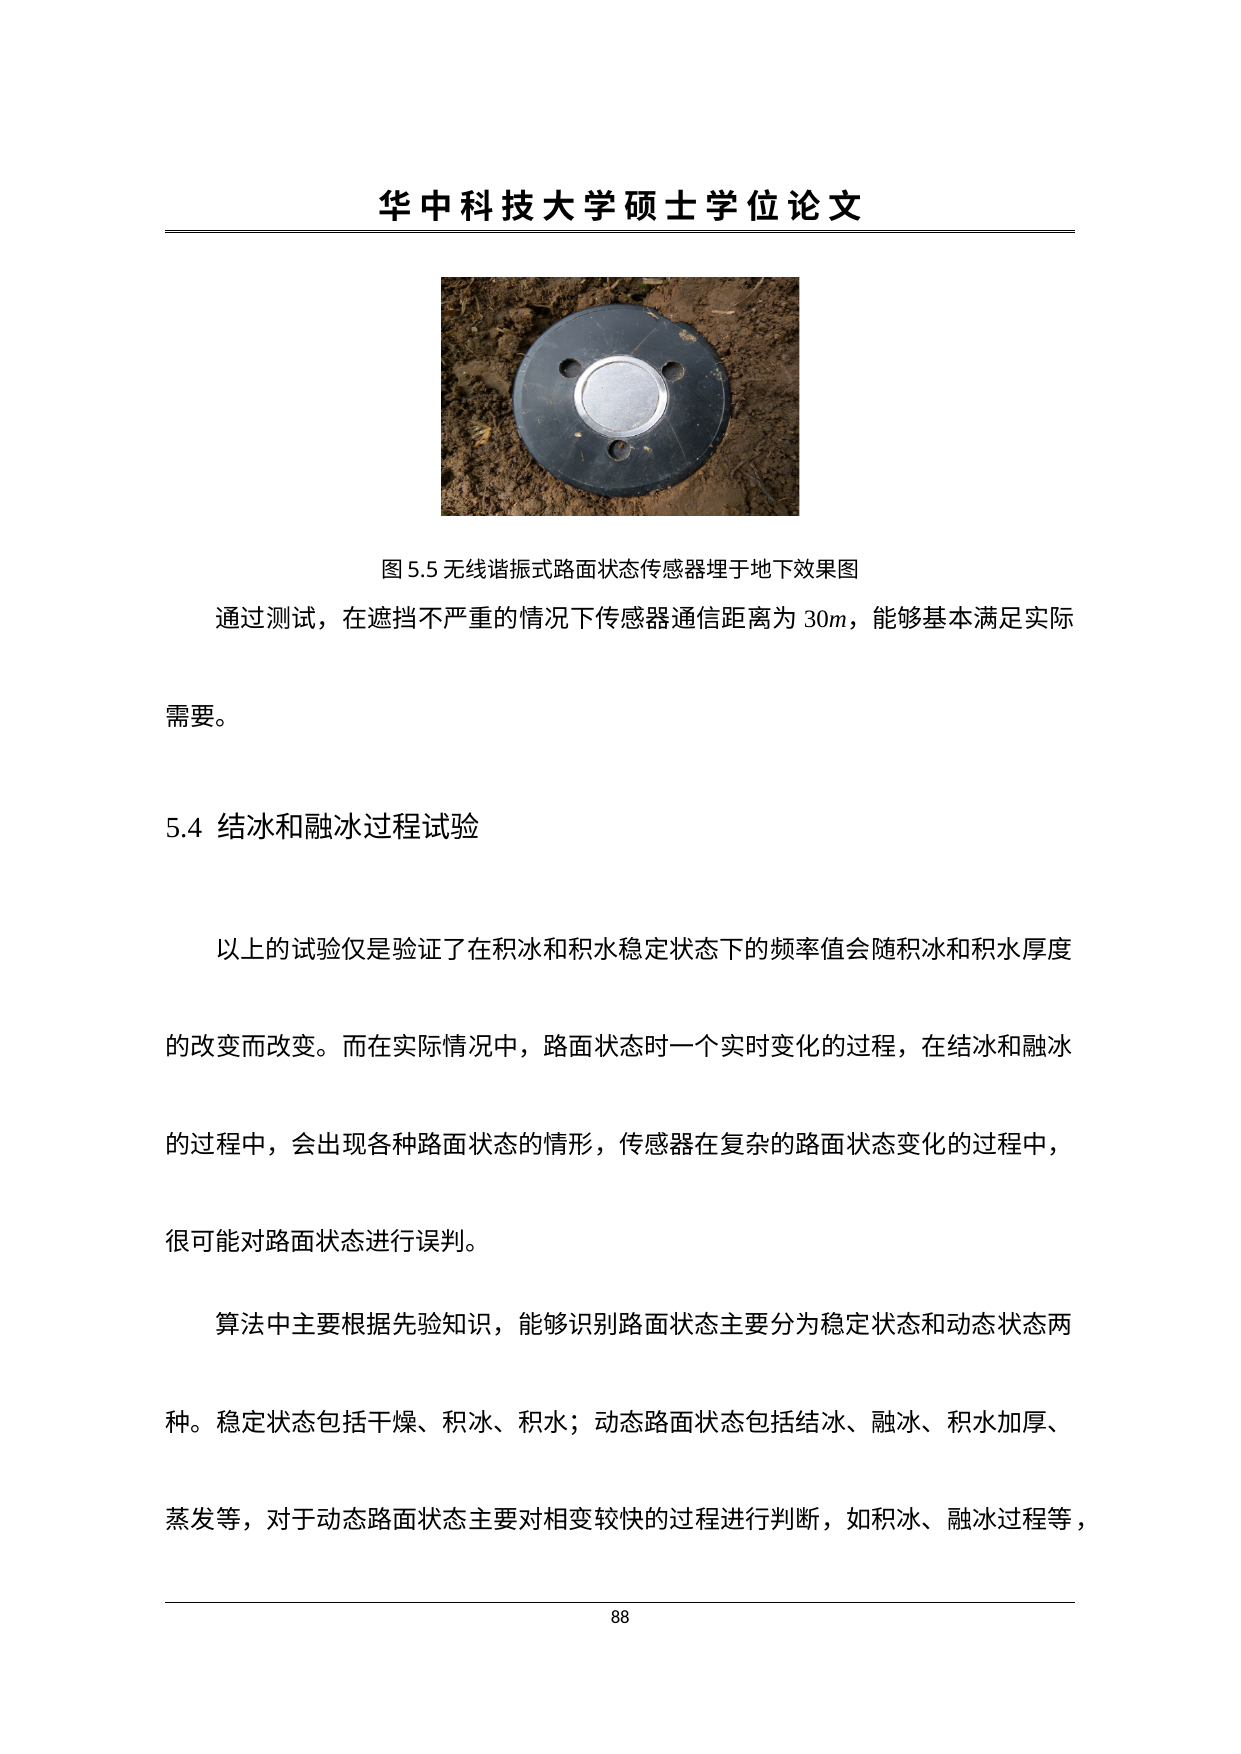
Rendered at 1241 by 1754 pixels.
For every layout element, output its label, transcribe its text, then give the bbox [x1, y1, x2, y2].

list 结冰和融冰过程试验 [165, 792, 1075, 857]
picture [441, 277, 800, 516]
text 以上的试验仅是验证了在积冰和积水稳定状态下的频率值会随积冰和积水厚度的改变而改变。而在实际情况中，路面状态时一个实时变化的过程，在结冰和融冰的过程中，会出现各种路面状态的情形，传感器在复杂的路面状态变化的过程中，很可能对路面状态进行误判。 [165, 915, 1075, 1272]
text 通过测试，在遮挡不严重的情况下传感器通信距离为30m，能够基本满足实际需要。 [165, 584, 1075, 747]
text 图5.5 无线谐振式路面状态传感器埋于地下效果图 [165, 552, 1075, 584]
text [165, 1290, 1075, 1550]
